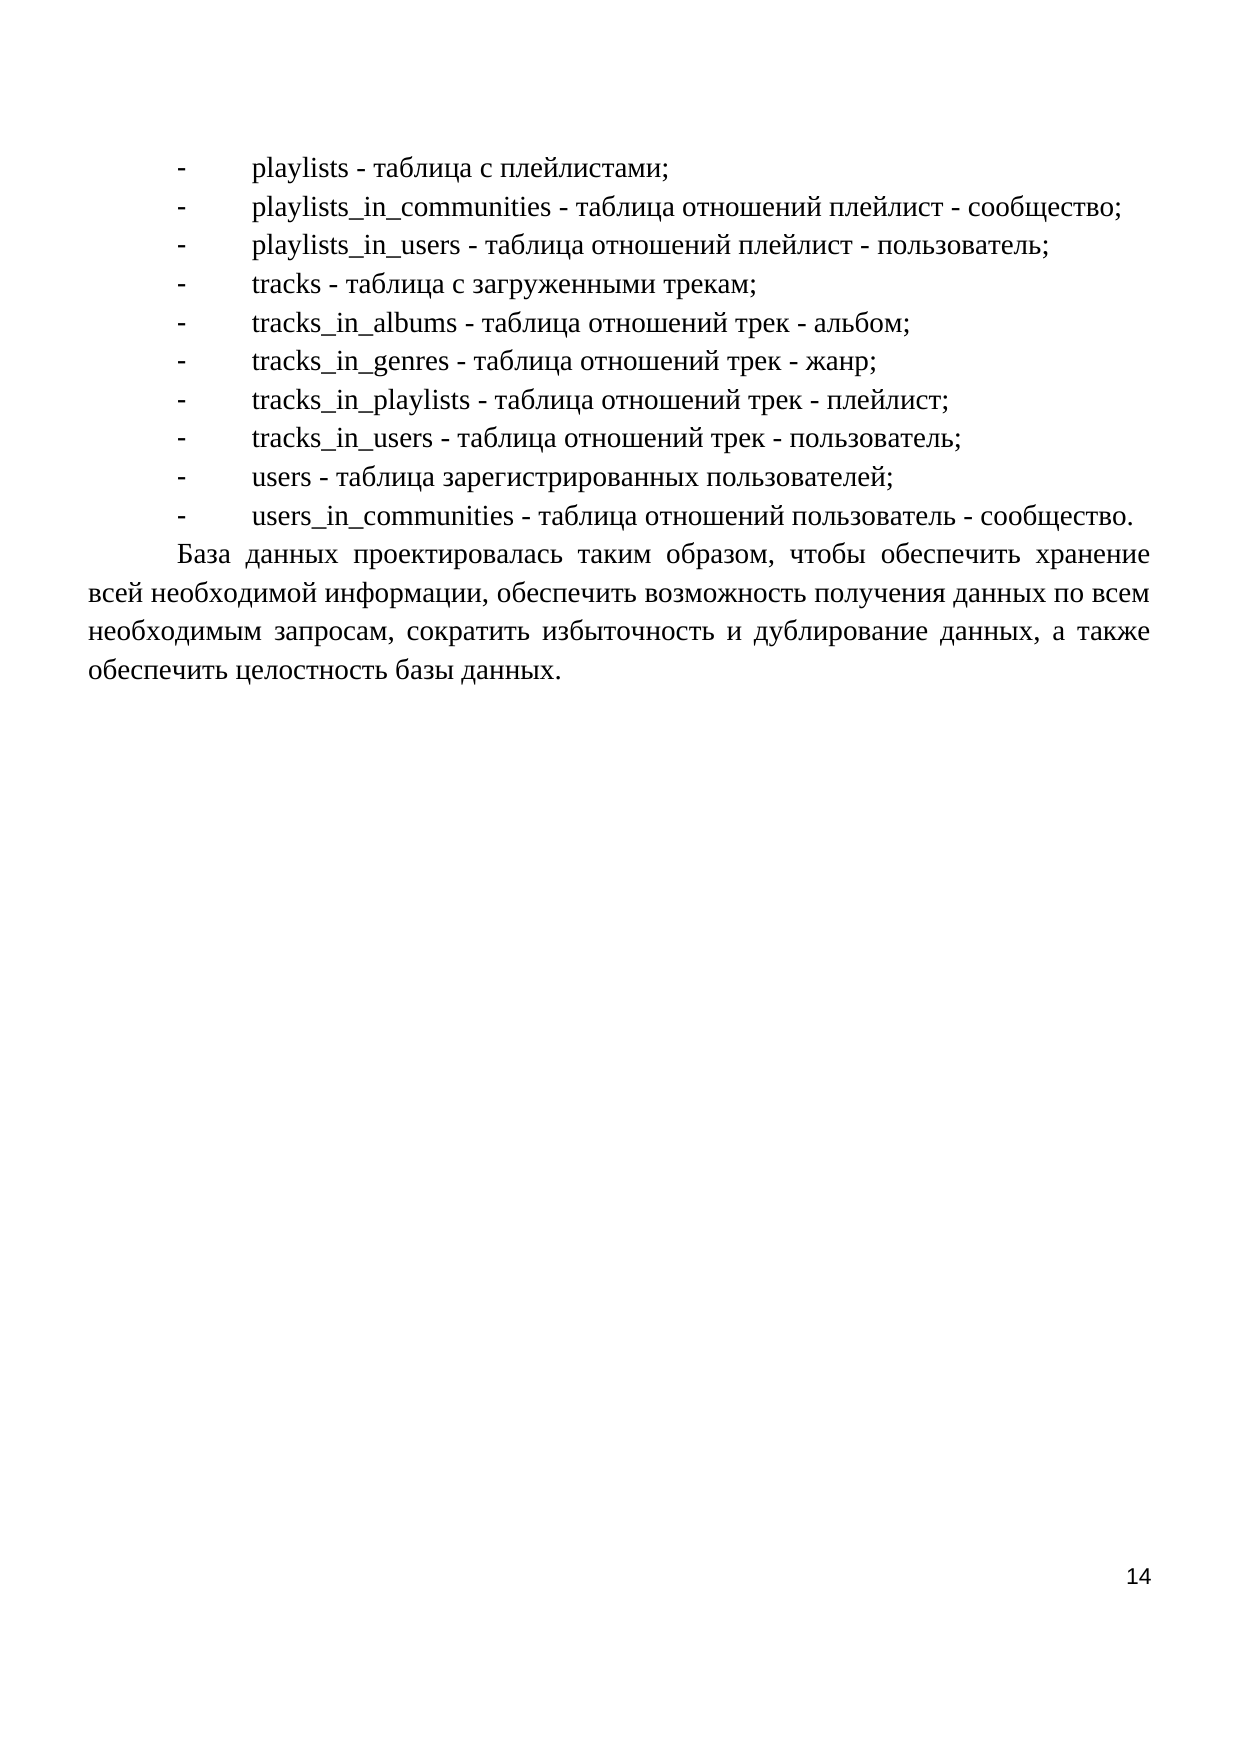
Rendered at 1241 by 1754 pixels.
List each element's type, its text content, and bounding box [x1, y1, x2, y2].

list playlists_in_communities - таблица отношений плейлист - сообщество; [88, 189, 1151, 222]
list tracks_in_genres - таблица отношений трек - жанр; [88, 343, 1151, 377]
list playlists - таблица с плейлистами; [88, 150, 1151, 184]
list users_in_communities - таблица отношений пользователь - сообщество. [88, 498, 1151, 531]
list users - таблица зарегистрированных пользователей; [88, 459, 1151, 493]
list tracks_in_albums - таблица отношений трек - альбом; [88, 304, 1151, 338]
list tracks - таблица с загруженными трекам; [88, 266, 1151, 299]
list playlists_in_users - таблица отношений плейлист - пользователь; [88, 227, 1151, 261]
text База данных проектировалась таким образом, чтобы обеспечить хранение всей необходимой информации, обеспечить возможность получения данных по всем необходимым запросам, сократить избыточность и дублирование данных, а также обеспечить целостность базы данных. [88, 536, 1151, 686]
list tracks_in_playlists - таблица отношений трек - плейлист; [88, 382, 1151, 416]
list tracks_in_users - таблица отношений трек - пользователь; [88, 421, 1151, 454]
